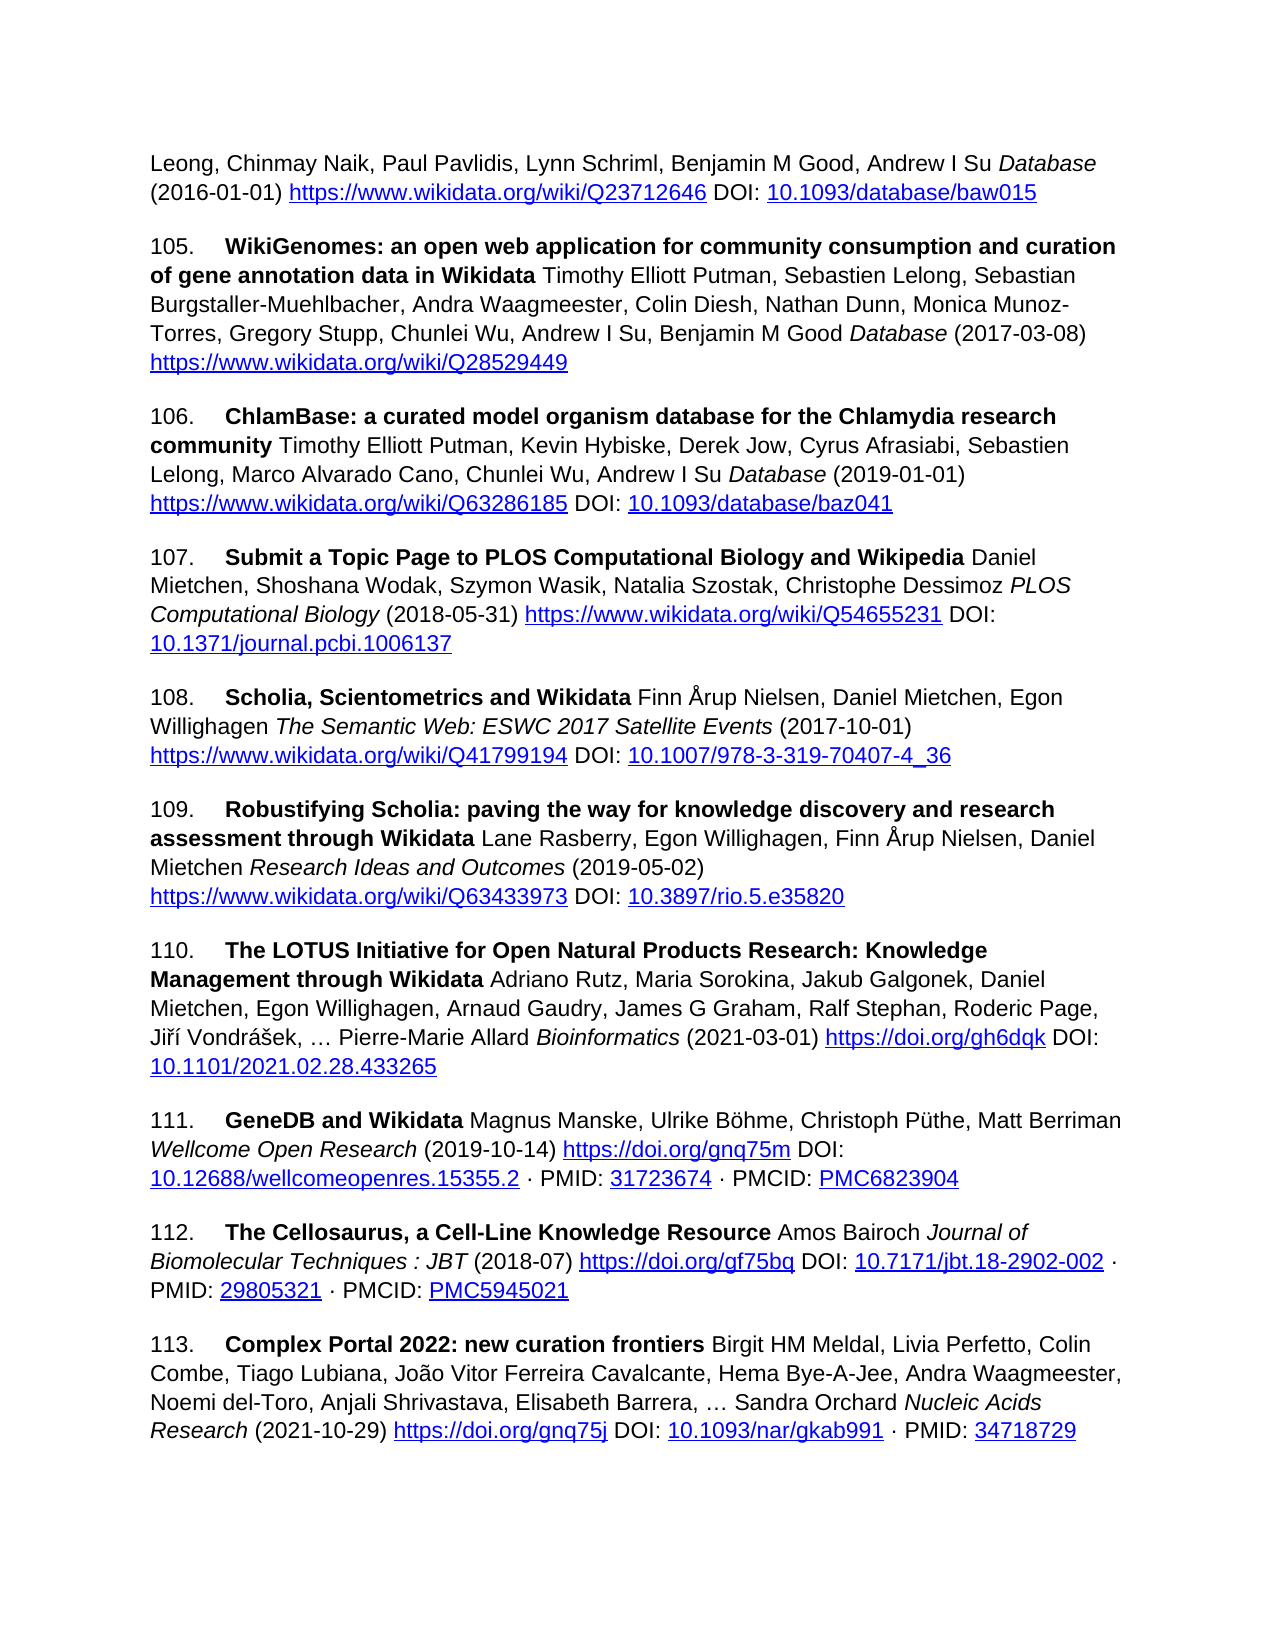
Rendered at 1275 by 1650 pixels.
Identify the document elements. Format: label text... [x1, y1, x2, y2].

text 106. ChlamBase: a curated model organism database for the Chlamydia research community Timothy Elliott Putman, Kevin Hybiske, Derek Jow, Cyrus Afrasiabi, Sebastien Lelong, Marco Alvarado Cano, Chunlei Wu, Andrew I Su Database (2019-01-01) https://www.wikidata.org/wiki/Q63286185 DOI: 10.1093/database/baz041 [150, 403, 1125, 516]
text 113. Complex Portal 2022: new curation frontiers Birgit HM Meldal, Livia Perfetto, Colin Combe, Tiago Lubiana, João Vitor Ferreira Cavalcante, Hema Bye-A-Jee, Andra Waagmeester, Noemi del-Toro, Anjali Shrivastava, Elisabeth Barrera, … Sandra Orchard Nucleic Acids Research (2021-10-29) https://doi.org/gnq75j DOI: 10.1093/nar/gkab991 · PMID: 34718729 [150, 1331, 1125, 1444]
text 105. WikiGenomes: an open web application for community consumption and curation of gene annotation data in Wikidata Timothy Elliott Putman, Sebastien Lelong, Sebastian Burgstaller-Muehlbacher, Andra Waagmeester, Colin Diesh, Nathan Dunn, Monica Munoz-Torres, Gregory Stupp, Chunlei Wu, Andrew I Su, Benjamin M Good Database (2017-03-08) https://www.wikidata.org/wiki/Q28529449 [150, 233, 1125, 375]
text 108. Scholia, Scientometrics and Wikidata Finn Årup Nielsen, Daniel Mietchen, Egon Willighagen The Semantic Web: ESWC 2017 Satellite Events (2017-10-01) https://www.wikidata.org/wiki/Q41799194 DOI: 10.1007/978-3-319-70407-4_36 [150, 684, 1125, 769]
text 112. The Cellosaurus, a Cell-Line Knowledge Resource Amos Bairoch Journal of Biomolecular Techniques : JBT (2018-07) https://doi.org/gf75bq DOI: 10.7171/jbt.18-2902-002 · PMID: 29805321 · PMCID: PMC5945021 [150, 1219, 1125, 1303]
text 109. Robustifying Scholia: paving the way for knowledge discovery and research assessment through Wikidata Lane Rasberry, Egon Willighagen, Finn Årup Nielsen, Daniel Mietchen Research Ideas and Outcomes (2019-05-02) https://www.wikidata.org/wiki/Q63433973 DOI: 10.3897/rio.5.e35820 [150, 796, 1125, 909]
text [150, 150, 1125, 205]
text 111. GeneDB and Wikidata Magnus Manske, Ulrike Böhme, Christoph Püthe, Matt Berriman Wellcome Open Research (2019-10-14) https://doi.org/gnq75m DOI: 10.12688/wellcomeopenres.15355.2 · PMID: 31723674 · PMCID: PMC6823904 [150, 1107, 1125, 1191]
text 110. The LOTUS Initiative for Open Natural Products Research: Knowledge Management through Wikidata Adriano Rutz, Maria Sorokina, Jakub Galgonek, Daniel Mietchen, Egon Willighagen, Arnaud Gaudry, James G Graham, Ralf Stephan, Roderic Page, Jiří Vondrášek, … Pierre-Marie Allard Bioinformatics (2021-03-01) https://doi.org/gh6dqk DOI: 10.1101/2021.02.28.433265 [150, 937, 1125, 1079]
text 107. Submit a Topic Page to PLOS Computational Biology and Wikipedia Daniel Mietchen, Shoshana Wodak, Szymon Wasik, Natalia Szostak, Christophe Dessimoz PLOS Computational Biology (2018-05-31) https://www.wikidata.org/wiki/Q54655231 DOI: 10.1371/journal.pcbi.1006137 [150, 543, 1125, 657]
